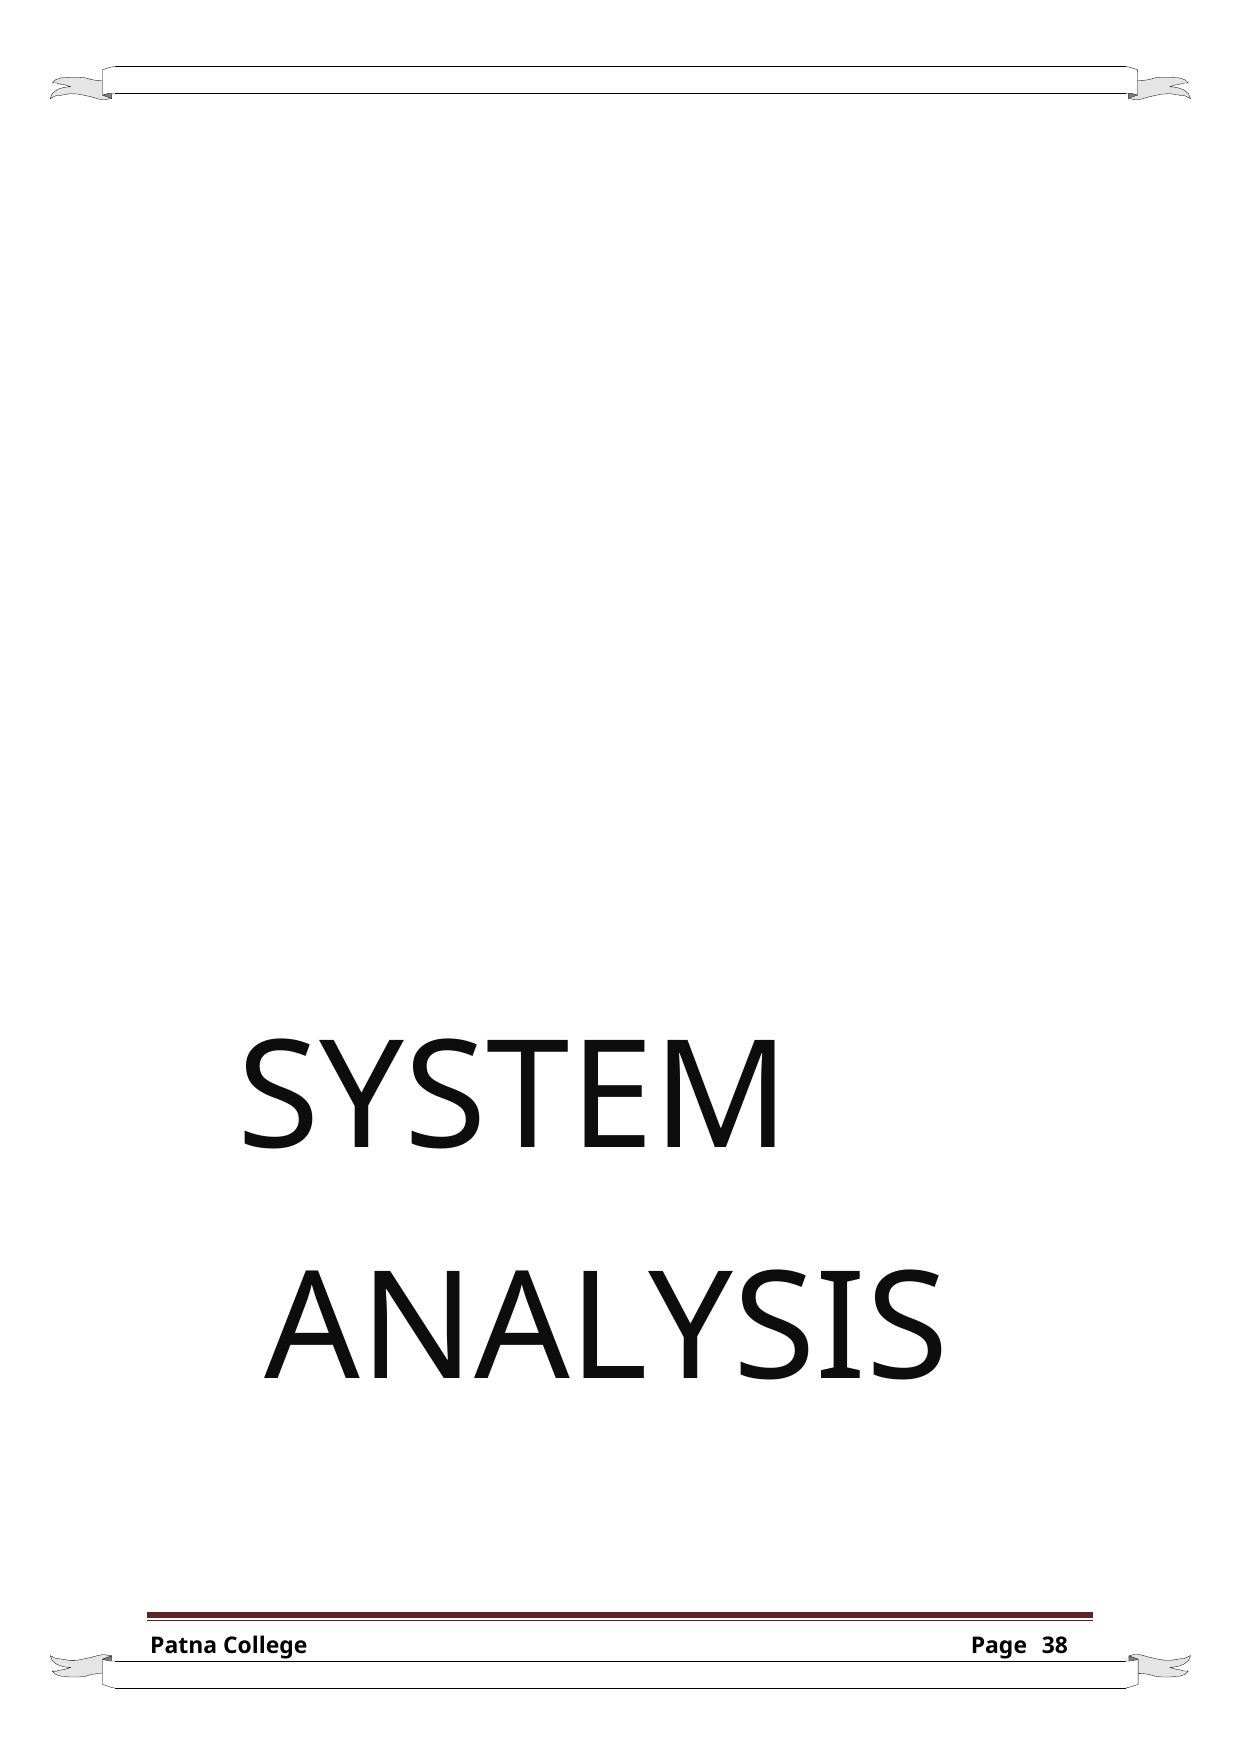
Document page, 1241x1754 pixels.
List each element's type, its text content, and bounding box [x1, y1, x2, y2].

text ANALYSIS [264, 1218, 1090, 1423]
text SYSTEM [150, 987, 789, 1191]
